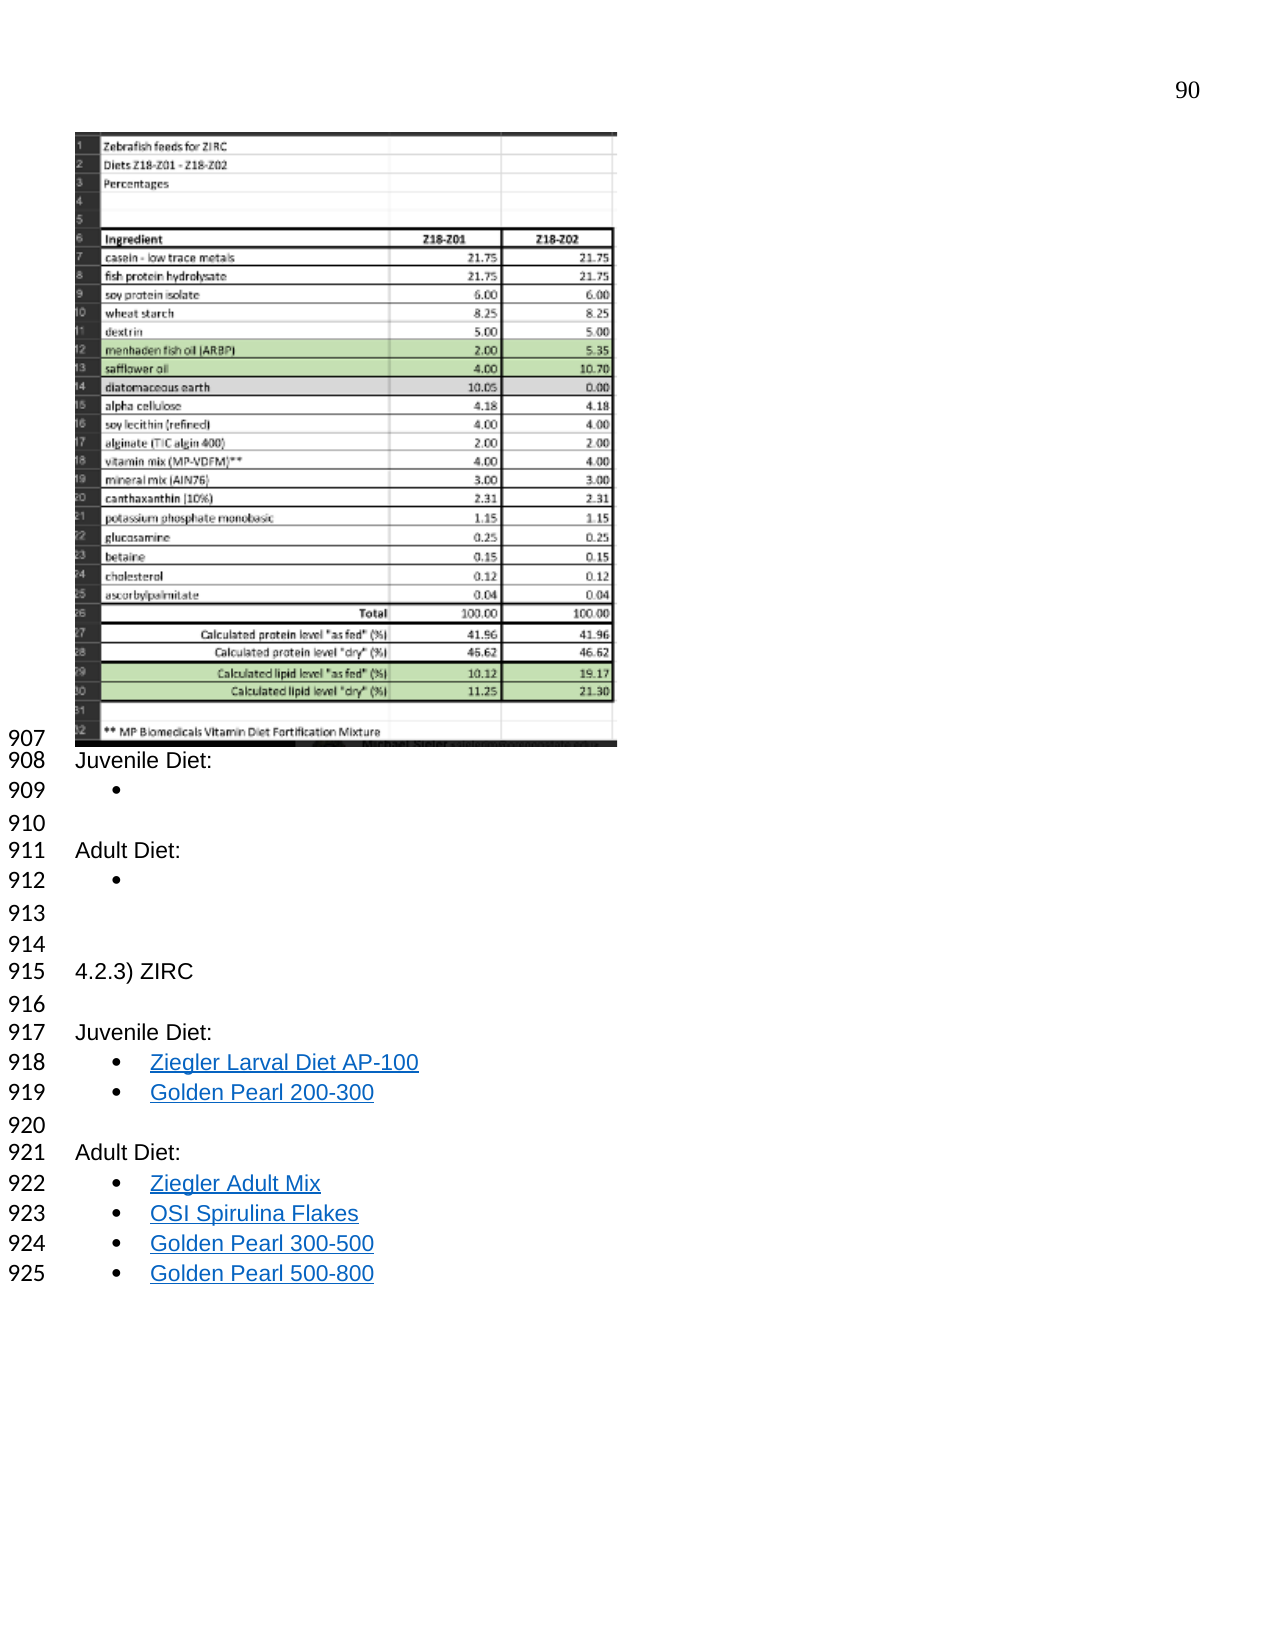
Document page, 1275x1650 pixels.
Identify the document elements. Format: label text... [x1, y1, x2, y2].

text 4.2.3) ZIRC [75, 958, 1200, 984]
text Adult Diet: [75, 837, 1200, 863]
list Golden Pearl 500-800 [112, 1260, 1200, 1286]
text Adult Diet: [75, 1139, 1200, 1166]
text Juvenile Diet: [75, 747, 1200, 773]
list OSI Spirulina Flakes [112, 1200, 1200, 1226]
text Juvenile Diet: [75, 1018, 1200, 1045]
list Ziegler Larval Diet AP-100 [112, 1049, 1200, 1075]
list Ziegler Adult Mix [112, 1169, 1200, 1196]
list Golden Pearl 300-500 [112, 1230, 1200, 1256]
list Golden Pearl 200-300 [112, 1079, 1200, 1105]
picture [75, 132, 618, 747]
